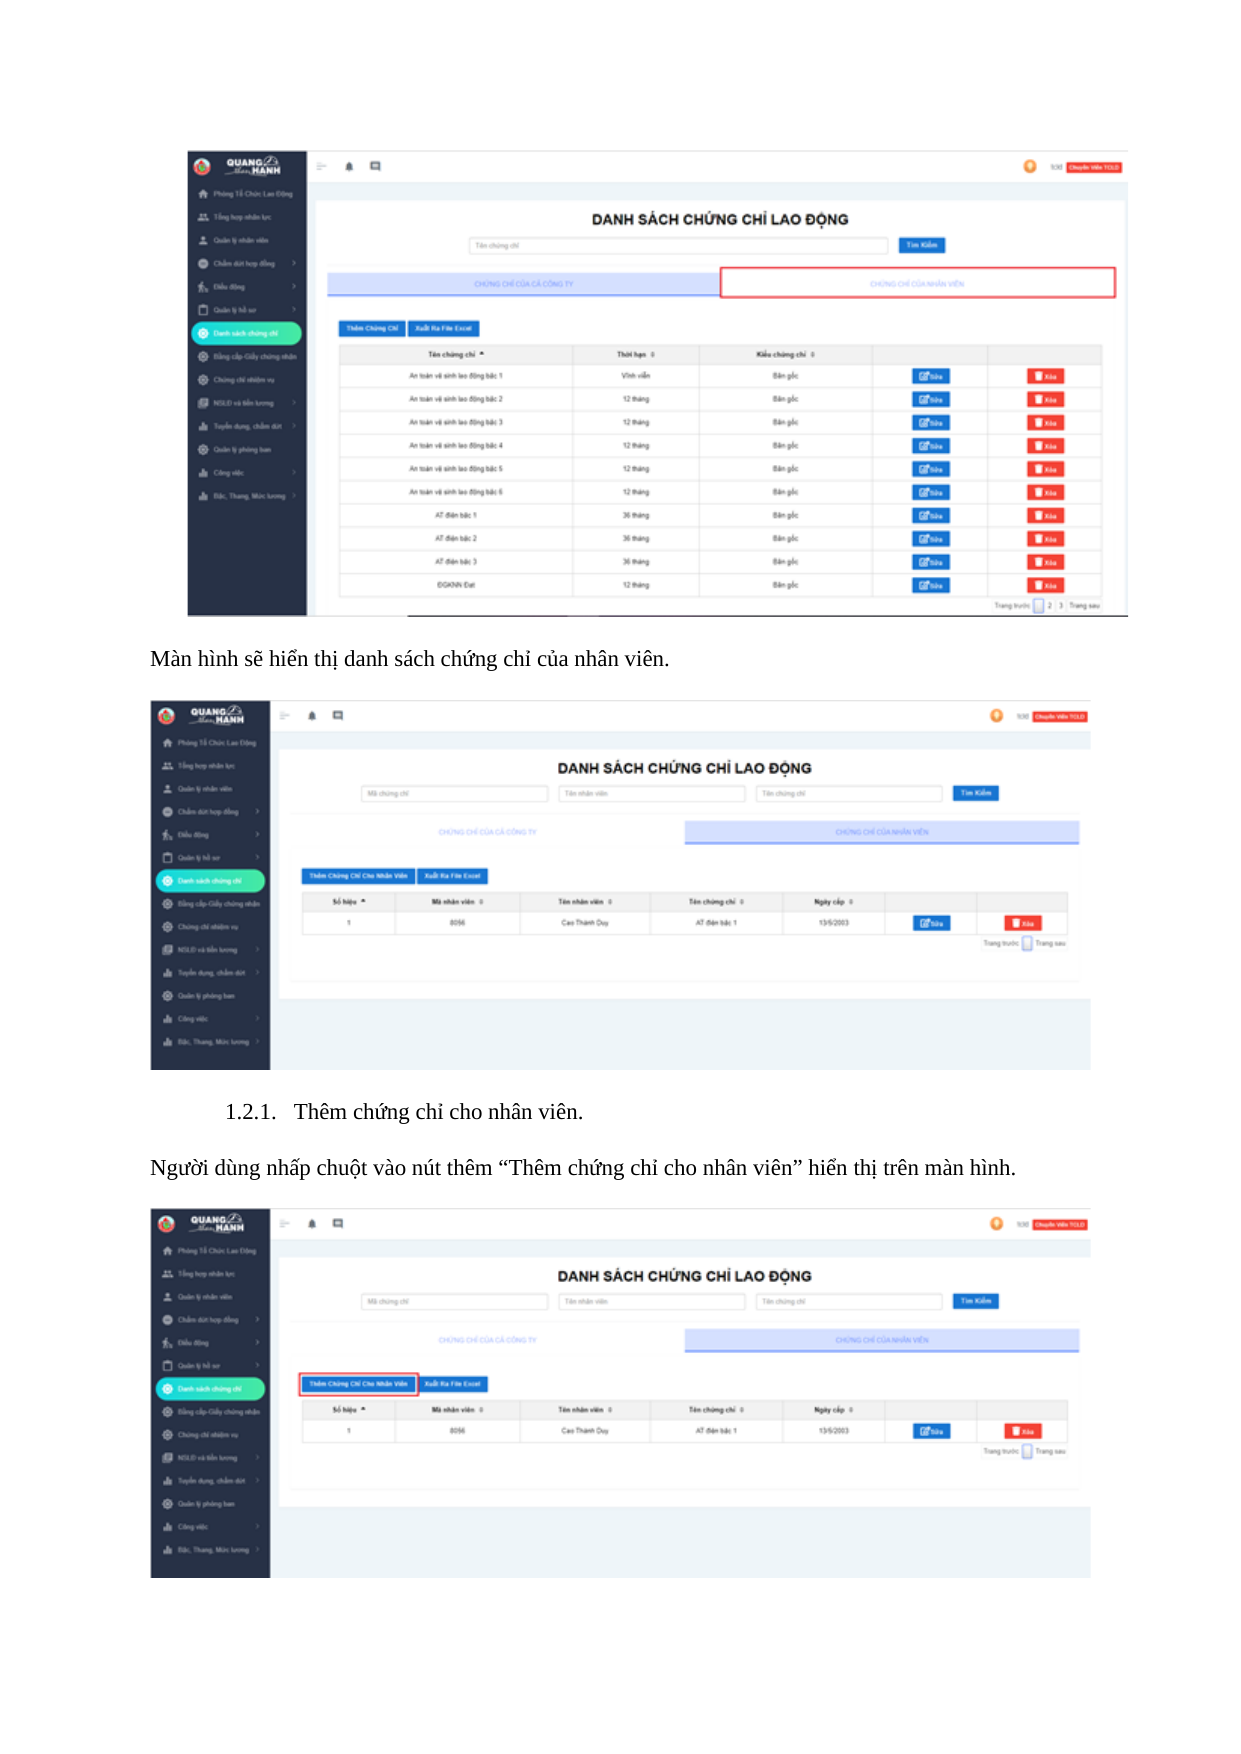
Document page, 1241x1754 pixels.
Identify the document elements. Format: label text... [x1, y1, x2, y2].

picture [150, 700, 1091, 1070]
picture [187, 150, 1129, 617]
text Màn hình sẽ hiển thị danh sách chứng chỉ của nhân viên. [150, 646, 1090, 672]
text Người dùng nhấp chuột vào nút thêm “Thêm chứng chỉ cho nhân viên” hiển thị trên màn hình. [150, 1153, 1090, 1180]
picture [150, 1208, 1091, 1578]
text 1.2.1. Thêm chứng chỉ cho nhân viên. [150, 1098, 1090, 1125]
